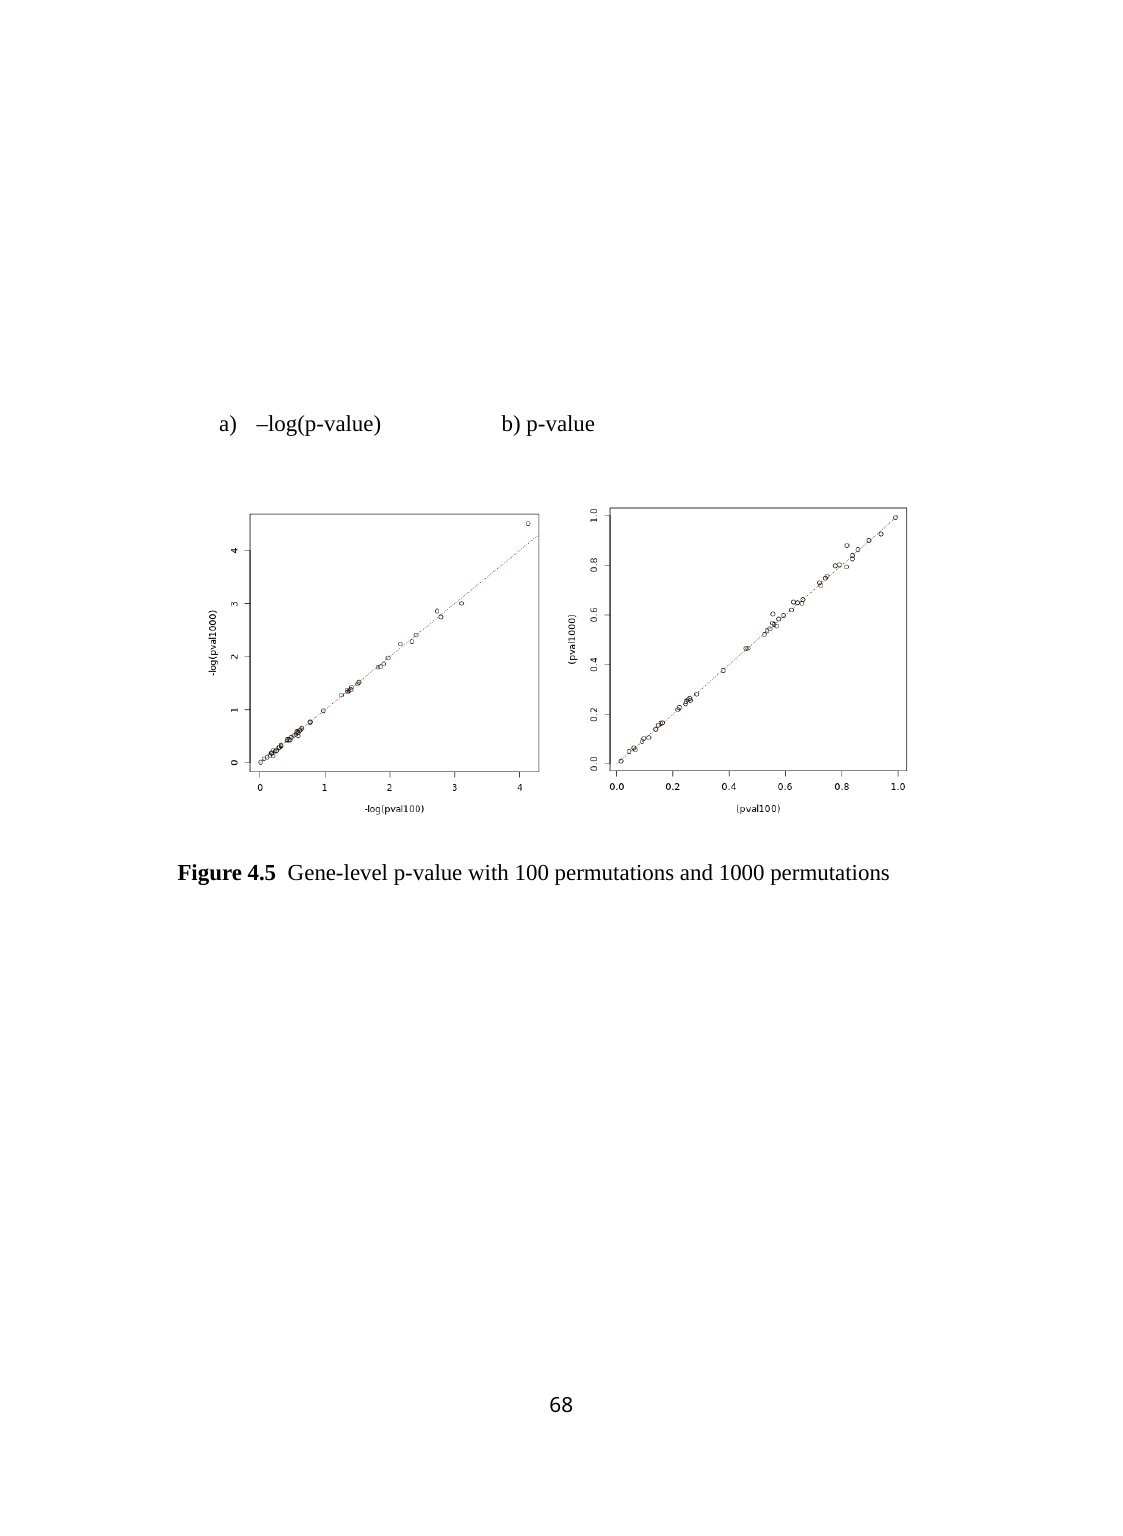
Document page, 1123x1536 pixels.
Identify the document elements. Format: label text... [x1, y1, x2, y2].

list –log(p-value) b) p-value [219, 411, 945, 437]
text Figure 4.5 Gene-level p-value with 100 permutations and 1000 permutations [177, 858, 945, 885]
picture [565, 463, 929, 826]
picture [206, 471, 561, 826]
